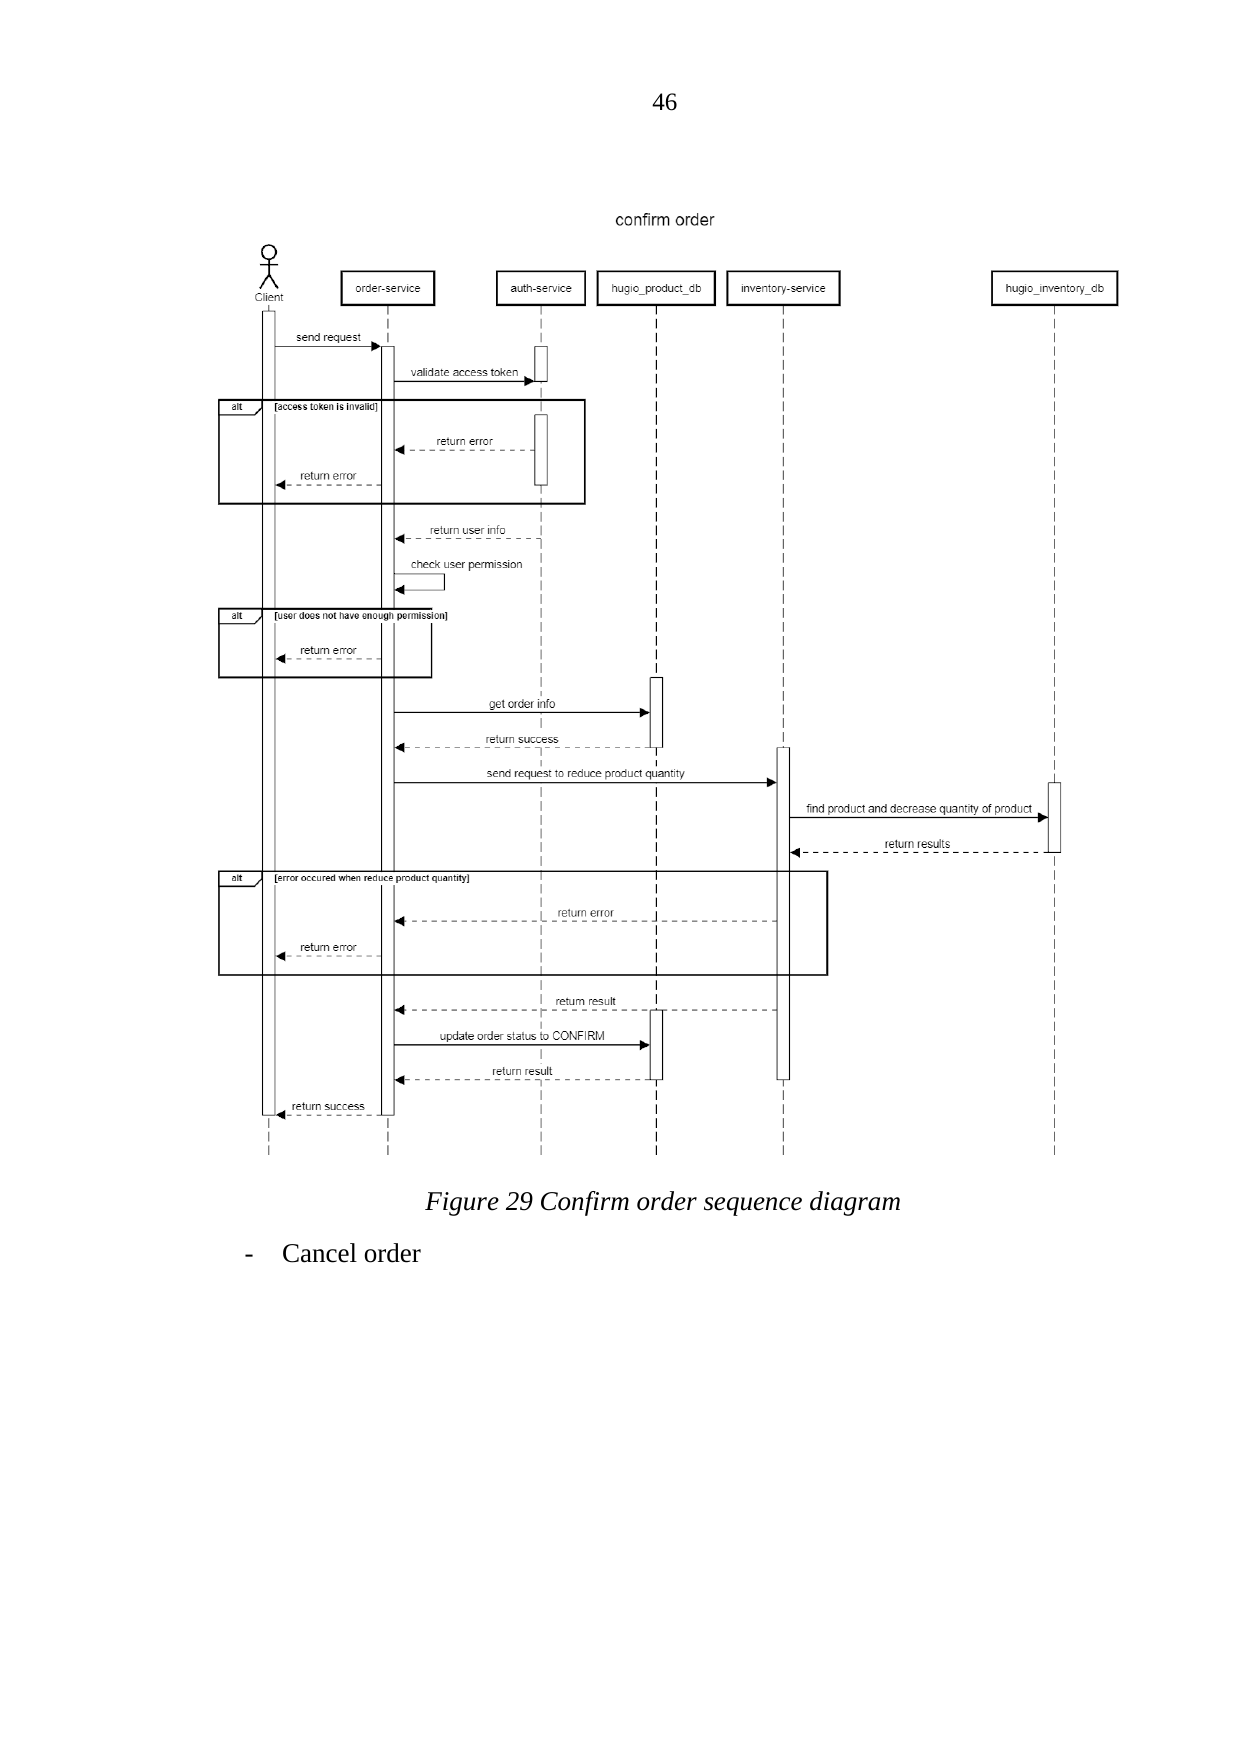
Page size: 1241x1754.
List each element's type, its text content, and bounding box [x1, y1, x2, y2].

list Cancel order [244, 1237, 1122, 1268]
picture [206, 206, 1123, 1158]
text Figure 29 Confirm order sequence diagram [207, 1185, 1122, 1216]
